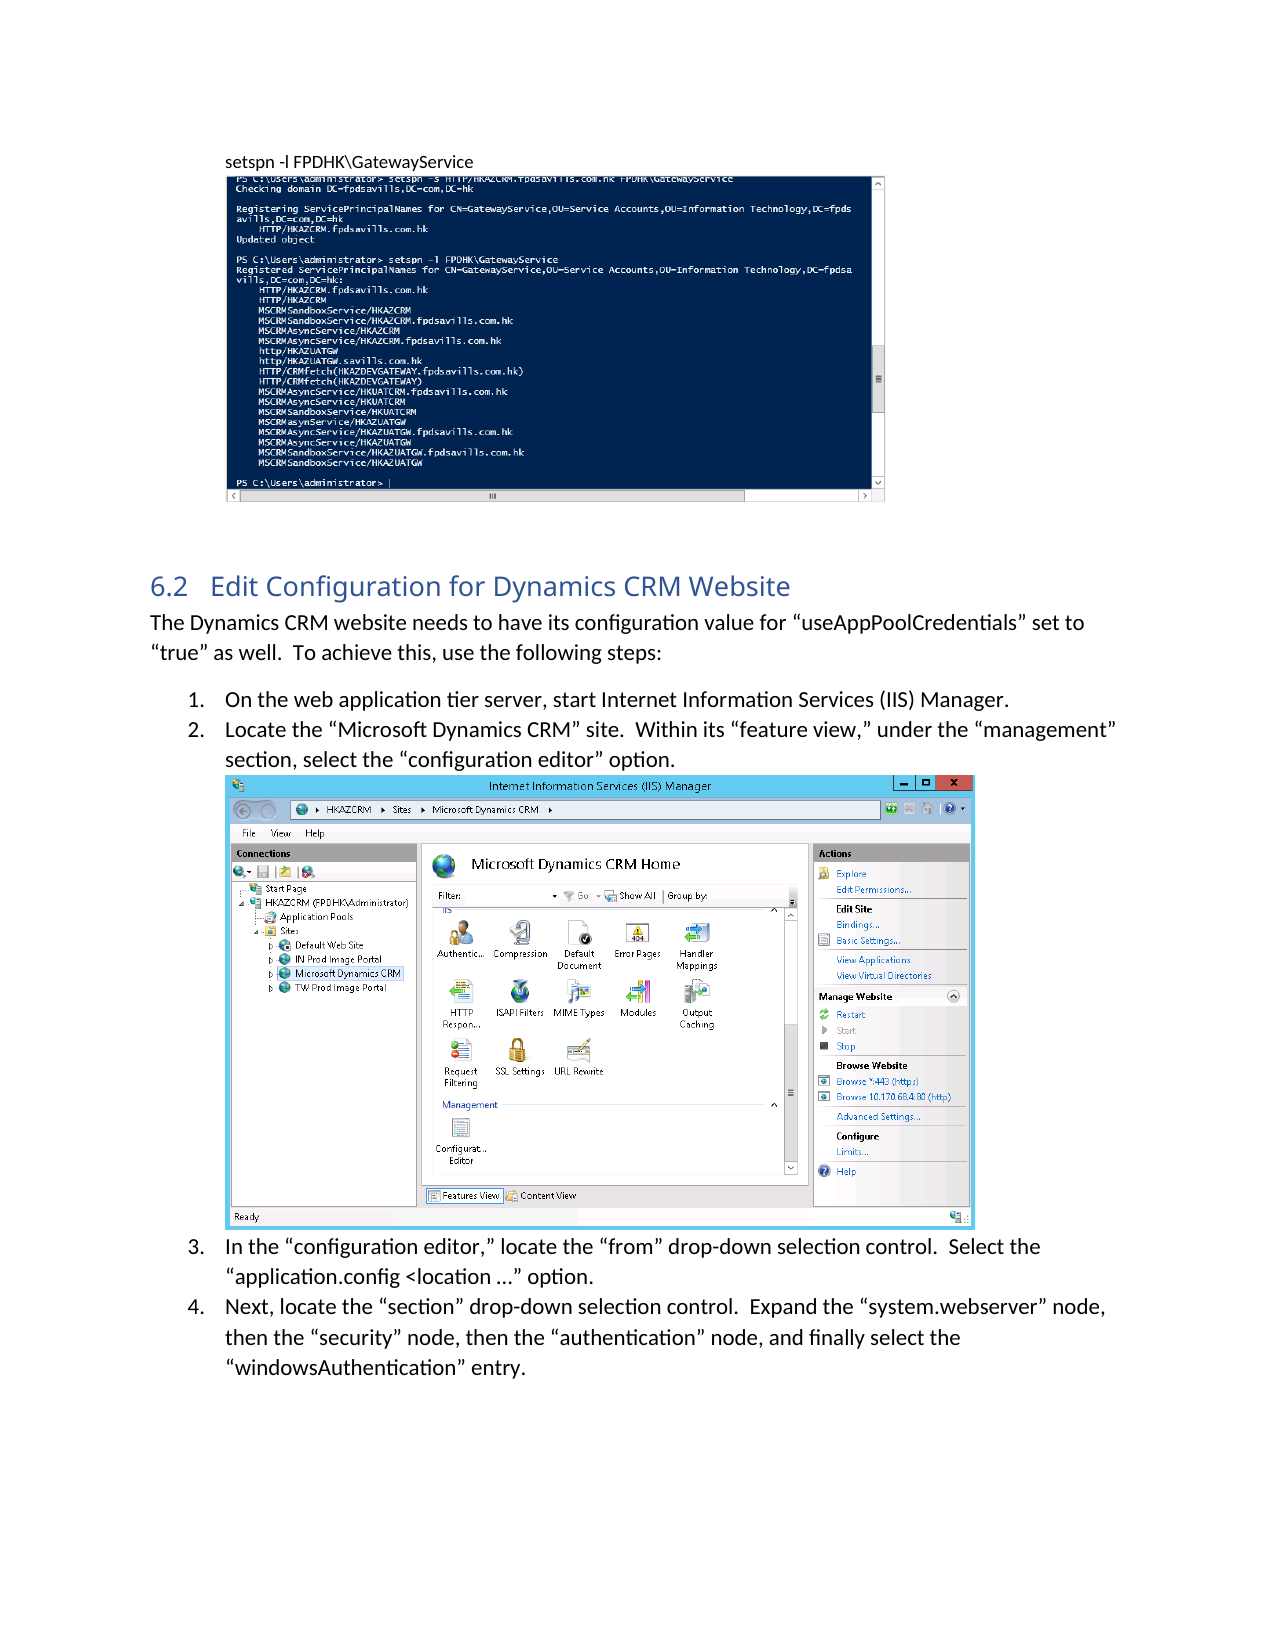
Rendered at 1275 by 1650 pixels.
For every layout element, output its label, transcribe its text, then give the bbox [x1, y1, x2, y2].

list On the web application tier server, start Internet Information Services (IIS) Manager. [187, 685, 1125, 713]
list Next, locate the “section” drop-down selection control. Expand the “system.webserver” node, then the “security” node, then the “authentication” node, and finally select the “windowsAuthentication” entry. [187, 1292, 1125, 1381]
picture [225, 775, 976, 1230]
list In the “configuration editor,” locate the “from” drop-down selection control. Select the “application.config <location …” option. [187, 1232, 1125, 1290]
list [187, 150, 1125, 502]
subtitle Edit Configuration for Dynamics CRM Website [150, 568, 1125, 605]
picture [225, 175, 886, 502]
text The Dynamics CRM website needs to have its configuration value for “useAppPoolCredentials” set to “true” as well. To achieve this, use the following steps: [150, 608, 1125, 666]
